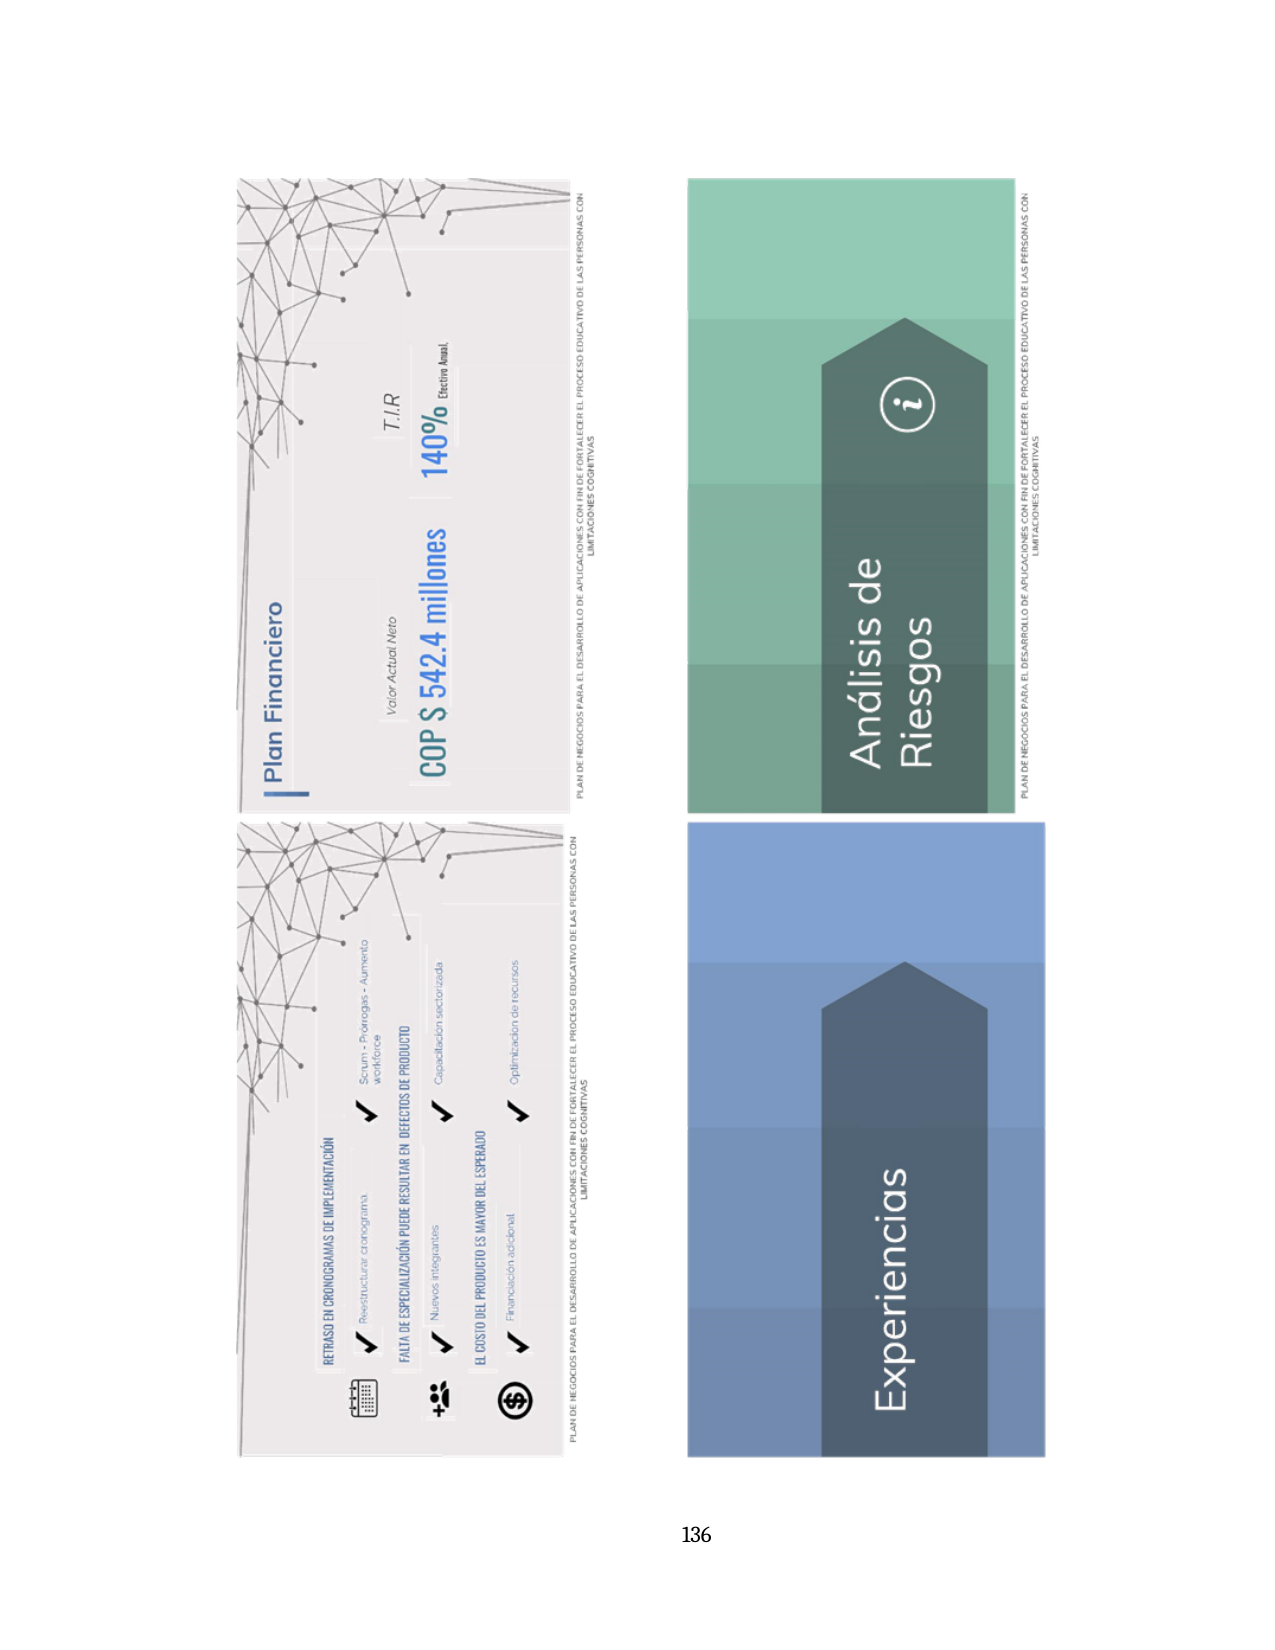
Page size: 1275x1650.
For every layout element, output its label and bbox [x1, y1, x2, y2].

picture [236, 177, 1048, 1460]
